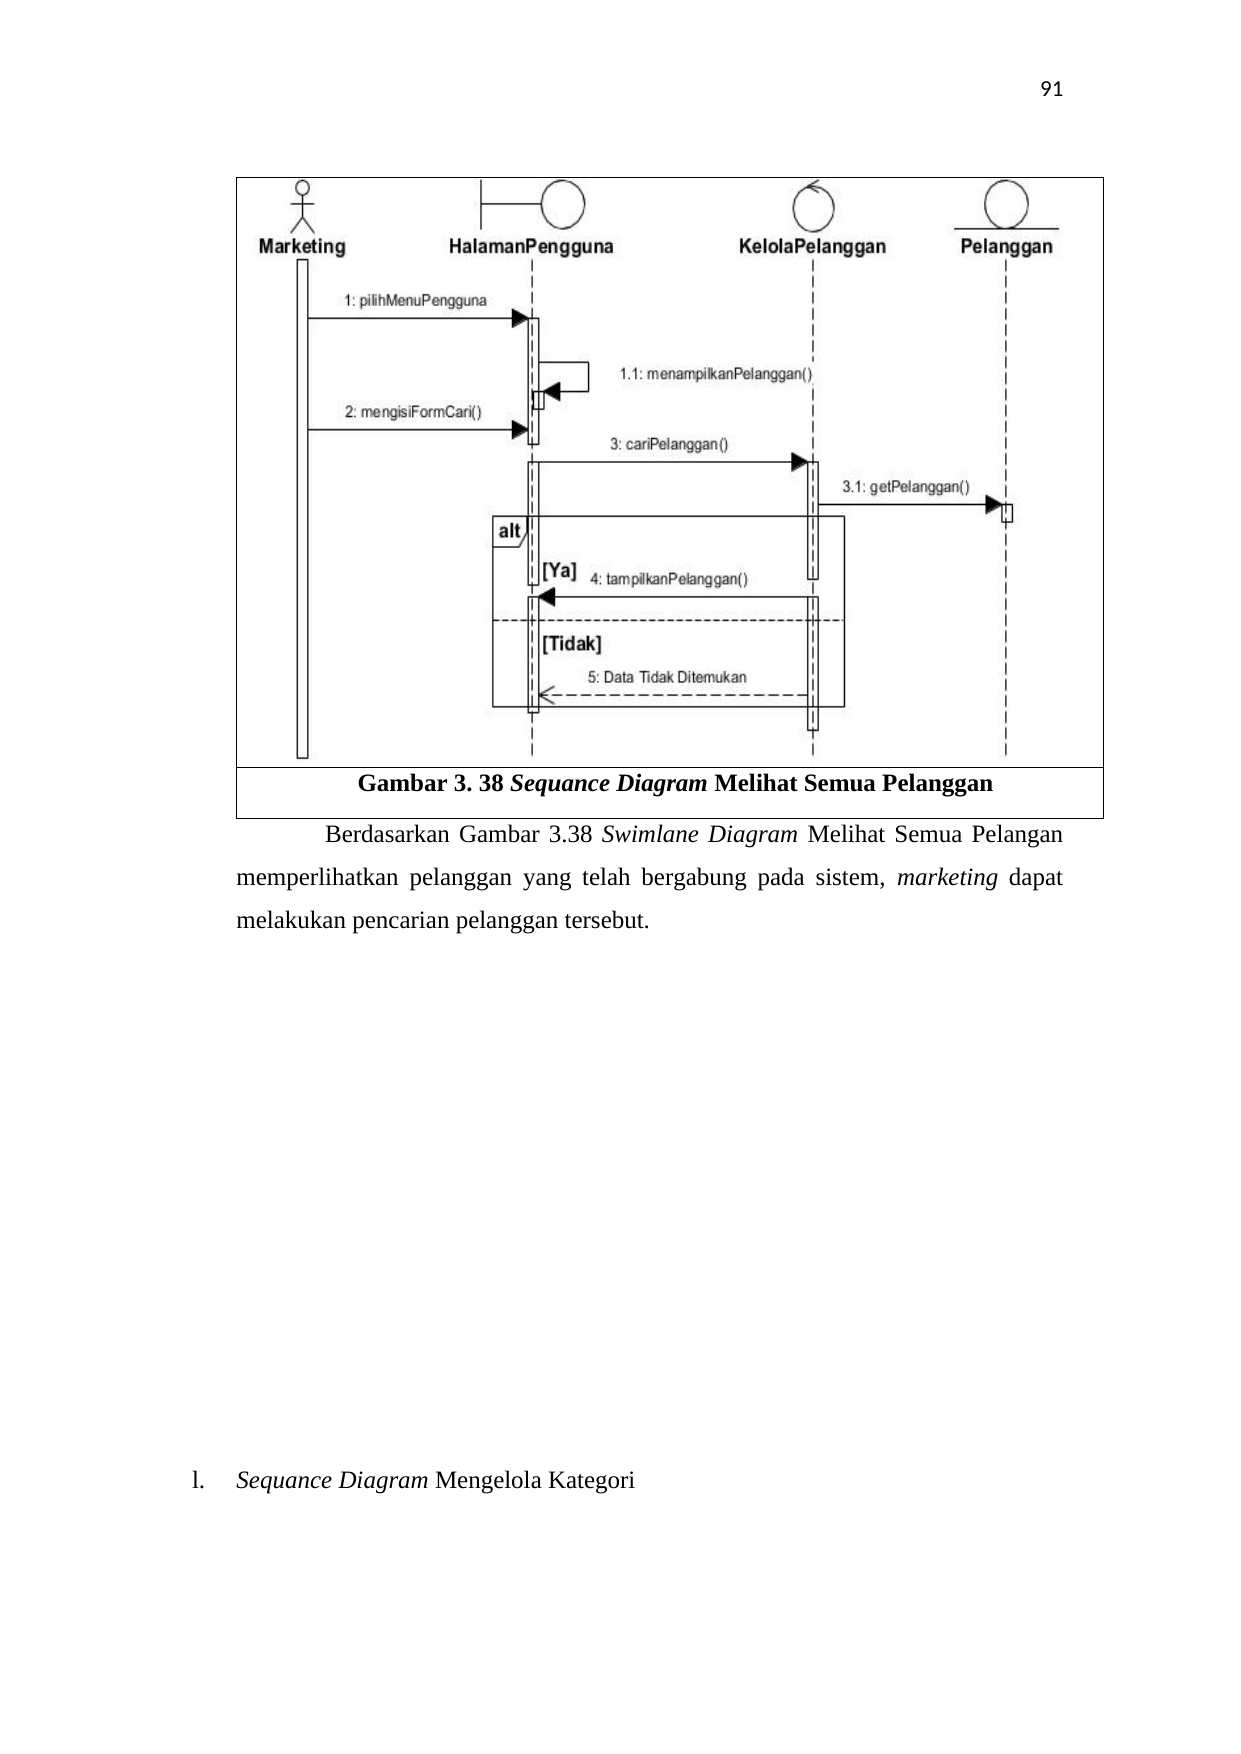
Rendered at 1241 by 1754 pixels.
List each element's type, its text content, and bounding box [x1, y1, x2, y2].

text Berdasarkan Gambar 3.38 Swimlane Diagram Melihat Semua Pelangan memperlihatkan pelanggan yang telah bergabung pada sistem, marketing dapat melakukan pencarian pelanggan tersebut. [236, 819, 1063, 934]
table_header [237, 178, 1103, 767]
picture [1104, 177, 1109, 765]
table_cell Gambar 3. 38 Sequance Diagram Melihat Semua Pelanggan [237, 768, 1103, 818]
list Sequance Diagram Mengelola Kategori [192, 1466, 1063, 1494]
